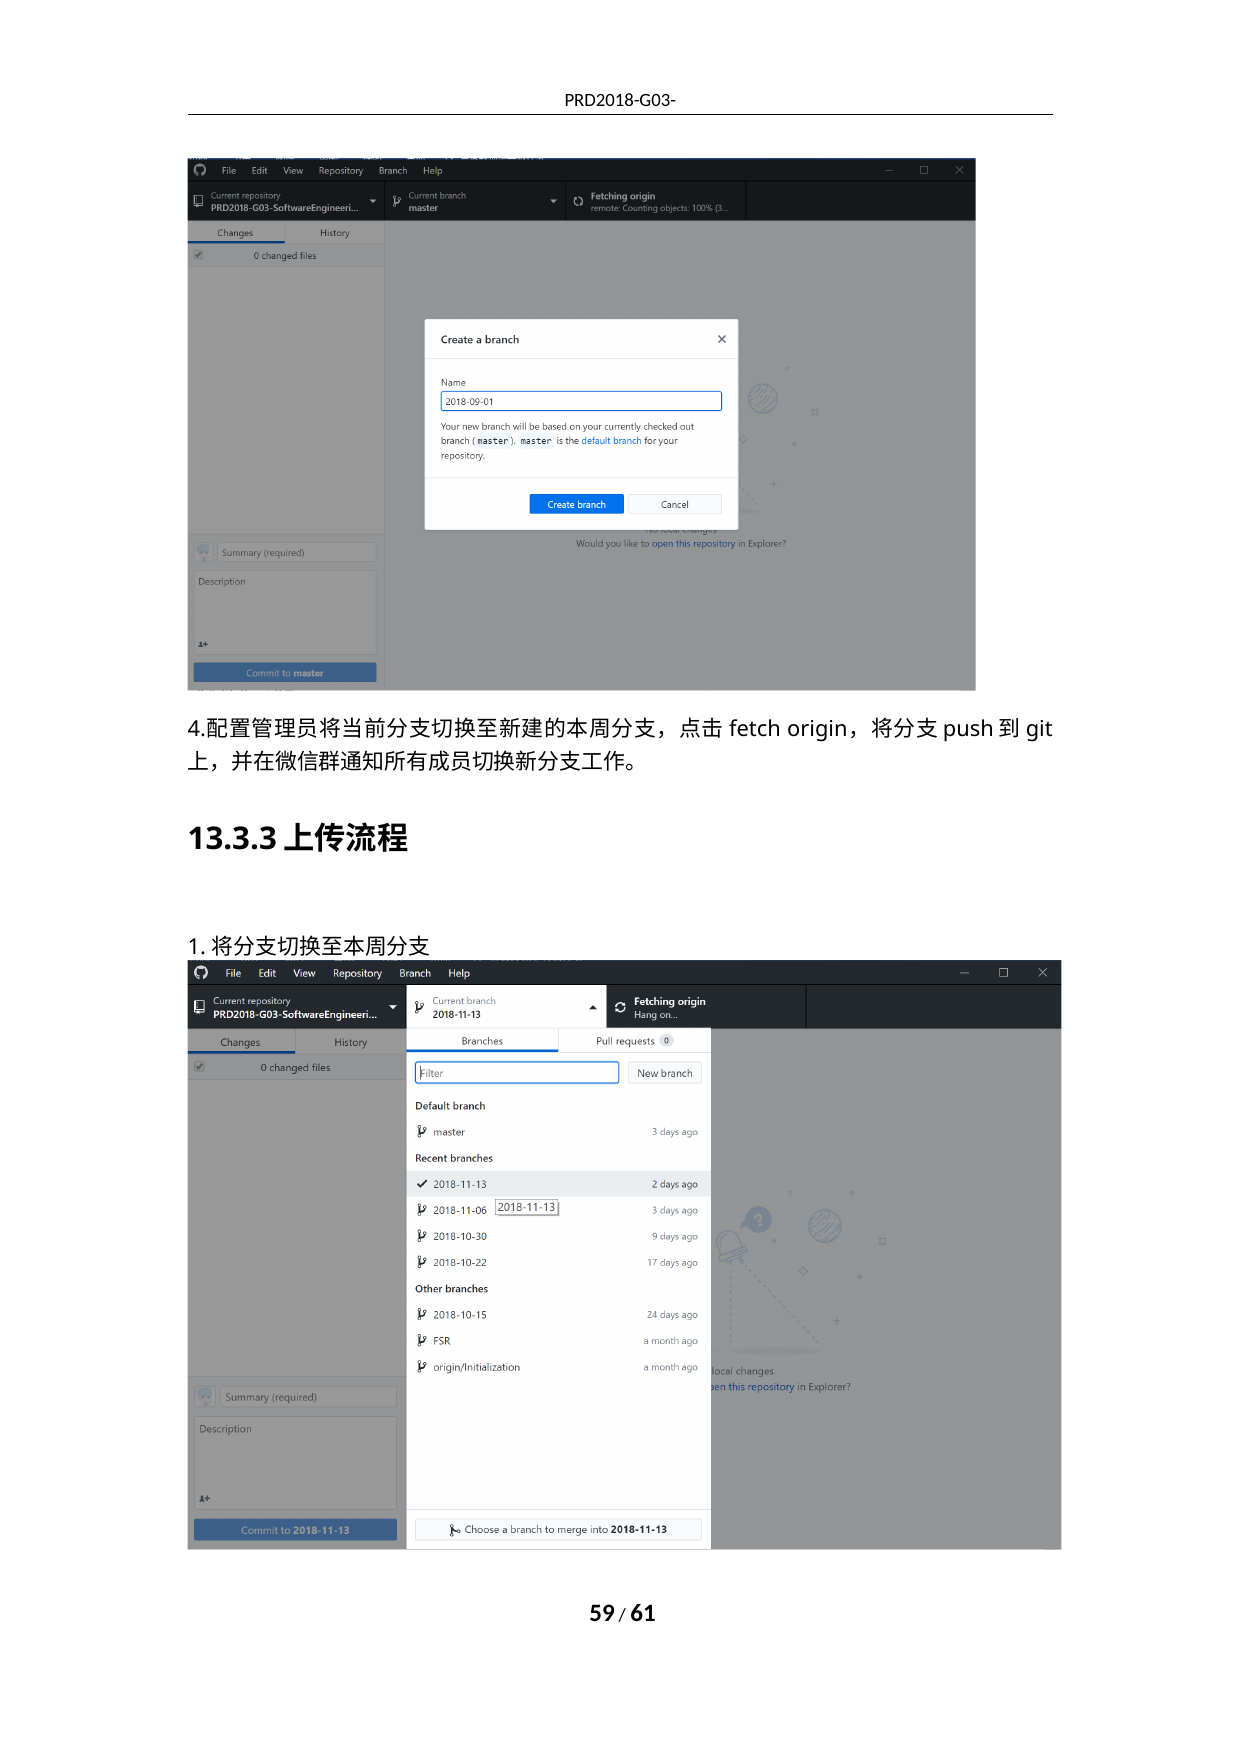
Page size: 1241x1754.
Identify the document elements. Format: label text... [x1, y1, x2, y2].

text 4.配置管理员将当前分支切换至新建的本周分支，点击fetch origin，将分支push到git上，并在微信群通知所有成员切换新分支工作。 [187, 711, 1053, 776]
picture [187, 158, 976, 691]
picture [187, 960, 1062, 1550]
subtitle 13.3.3上传流程 [187, 803, 1053, 868]
text 1. 将分支切换至本周分支 [187, 928, 1053, 960]
